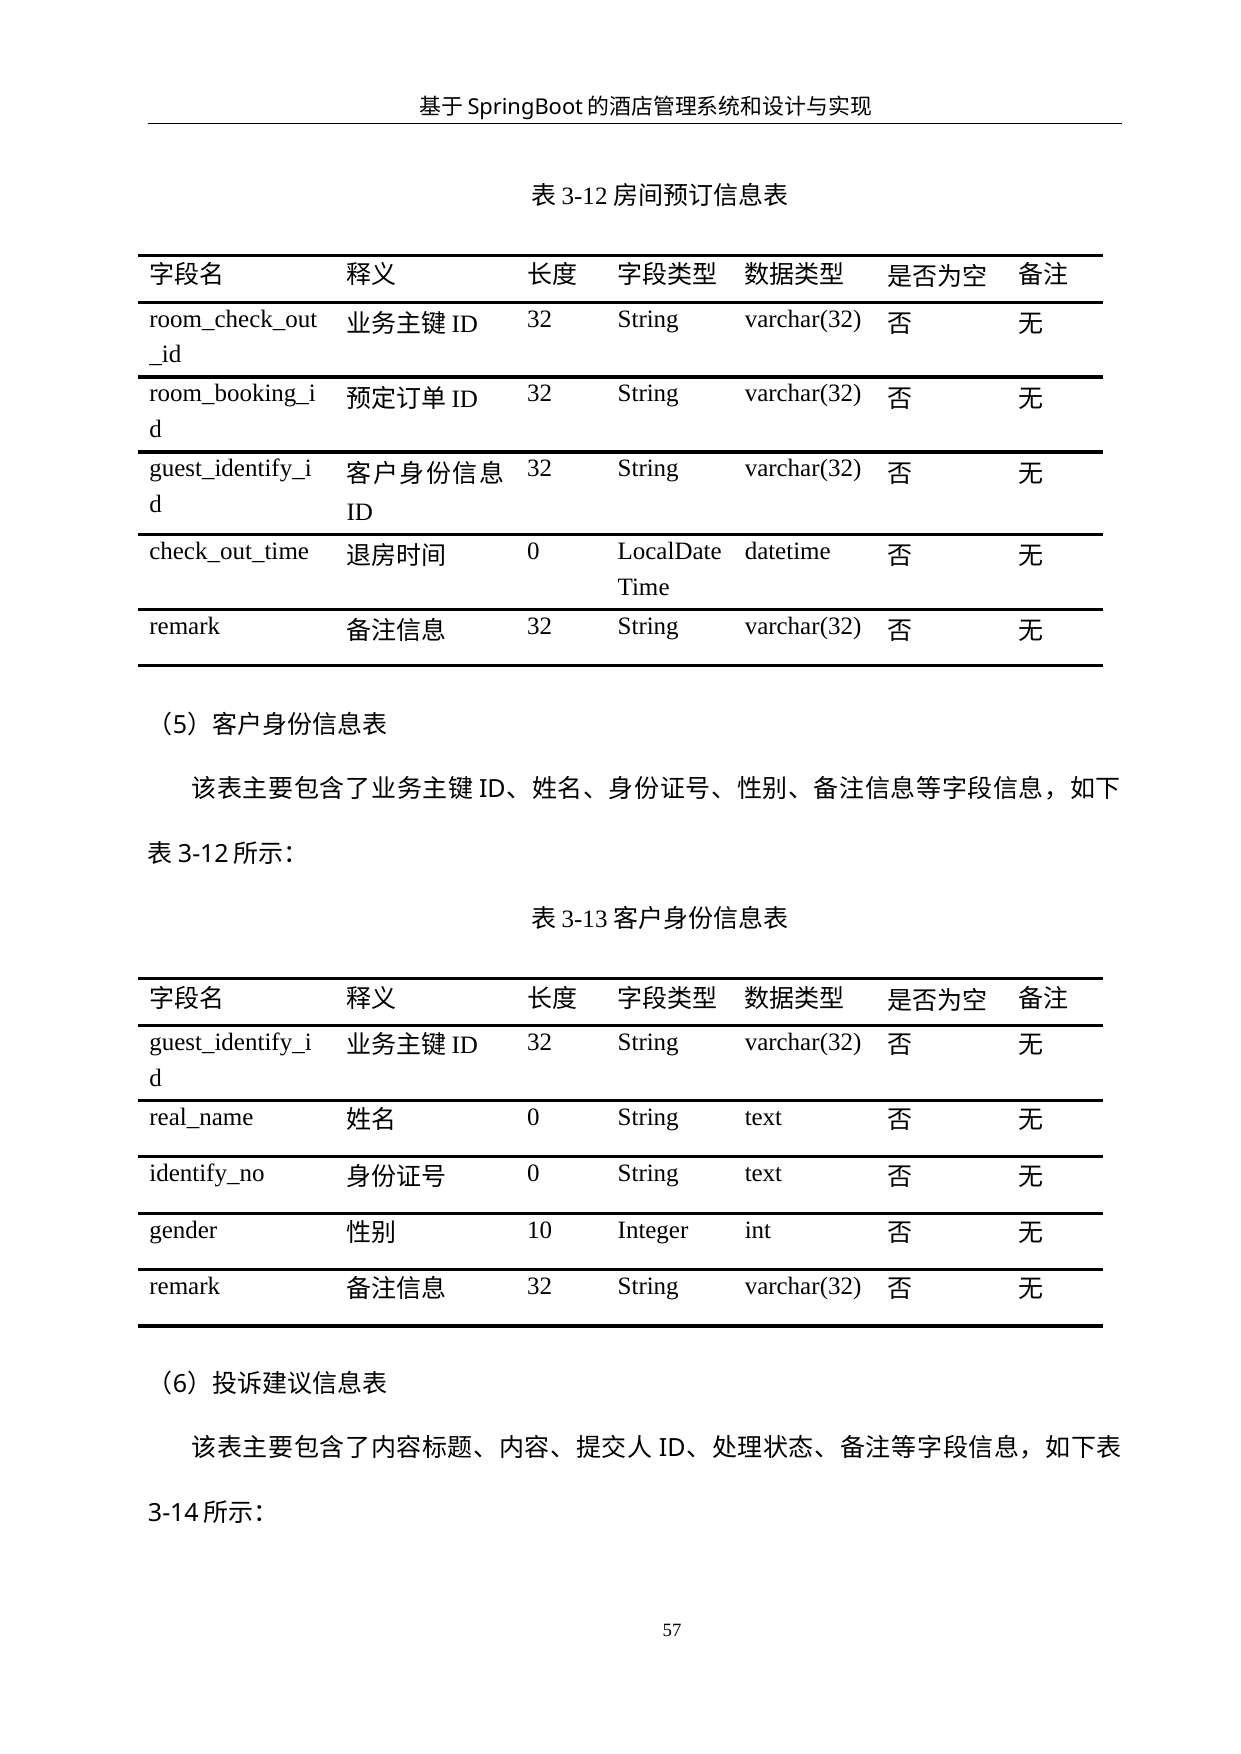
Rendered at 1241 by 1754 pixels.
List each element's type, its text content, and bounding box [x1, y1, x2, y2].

table_cell 0 [516, 536, 606, 608]
table_cell 无 [1007, 304, 1102, 375]
text 表3-12 房间预订信息表 [148, 162, 1122, 227]
table_cell String [606, 304, 733, 375]
table_cell 无 [1007, 1102, 1102, 1155]
table_header 释义 [335, 257, 516, 301]
table_cell 预定订单ID [335, 379, 516, 450]
table_cell 32 [516, 1027, 606, 1099]
table_cell varchar(32) [733, 379, 876, 450]
table_cell 无 [1007, 454, 1102, 533]
table_cell 无 [1007, 379, 1102, 450]
table_cell int [733, 1215, 876, 1268]
table_header 备注 [1007, 980, 1102, 1024]
table_cell 32 [516, 379, 606, 450]
table_cell 否 [876, 611, 1007, 664]
table_header 字段类型 [606, 980, 733, 1024]
text 表3-13 客户身份信息表 [148, 885, 1122, 950]
table_cell 否 [876, 304, 1007, 375]
table_cell room_check_out_id [138, 304, 335, 375]
table_cell 业务主键ID [335, 1027, 516, 1099]
list 该表主要包含了业务主键ID、姓名、身份证号、性别、备注信息等字段信息，如下表3-12所示： [148, 755, 1122, 885]
list （5）客户身份信息表 [148, 235, 1122, 755]
table_cell 否 [876, 379, 1007, 450]
table_cell 10 [516, 1215, 606, 1268]
table_cell 0 [516, 1102, 606, 1155]
table_cell String [606, 1027, 733, 1099]
table_cell String [606, 1158, 733, 1212]
table_cell 32 [516, 611, 606, 664]
table_cell guest_identify_id [138, 1027, 335, 1099]
table_cell 否 [876, 1271, 1007, 1324]
table_cell 退房时间 [335, 536, 516, 608]
table_cell varchar(32) [733, 611, 876, 664]
table_cell 无 [1007, 1271, 1102, 1324]
table_cell 否 [876, 1027, 1007, 1099]
table_cell 无 [1007, 1027, 1102, 1099]
table_cell LocalDateTime [606, 536, 733, 608]
table_cell String [606, 611, 733, 664]
table_cell Integer [606, 1215, 733, 1268]
table_cell String [606, 1271, 733, 1324]
table_cell 32 [516, 454, 606, 533]
table_cell gender [138, 1215, 335, 1268]
table_cell datetime [733, 536, 876, 608]
table_header 释义 [335, 980, 516, 1024]
table_cell 32 [516, 304, 606, 375]
table_cell real_name [138, 1102, 335, 1155]
table_header 长度 [516, 257, 606, 301]
table_cell 备注信息 [335, 1271, 516, 1324]
table_cell guest_identify_id [138, 454, 335, 533]
table_header 字段名 [138, 980, 335, 1024]
table_cell 否 [876, 536, 1007, 608]
table_cell 姓名 [335, 1102, 516, 1155]
table_cell varchar(32) [733, 304, 876, 375]
table_header 数据类型 [733, 980, 876, 1024]
table_cell 无 [1007, 1158, 1102, 1212]
table_header 数据类型 [733, 257, 876, 301]
table_cell 32 [516, 1271, 606, 1324]
table_cell String [606, 1102, 733, 1155]
table_cell 否 [876, 1158, 1007, 1212]
table_cell 无 [1007, 536, 1102, 608]
table_cell String [606, 454, 733, 533]
table_cell 业务主键ID [335, 304, 516, 375]
table_cell String [606, 379, 733, 450]
table_cell varchar(32) [733, 1027, 876, 1099]
table_header 长度 [516, 980, 606, 1024]
table_cell varchar(32) [733, 1271, 876, 1324]
table_cell remark [138, 611, 335, 664]
table_header 备注 [1007, 257, 1102, 301]
table_cell 性别 [335, 1215, 516, 1268]
table_cell room_booking_id [138, 379, 335, 450]
table_cell remark [138, 1271, 335, 1324]
table_cell 无 [1007, 1215, 1102, 1268]
table_cell 否 [876, 454, 1007, 533]
list （6）投诉建议信息表 [148, 1056, 1122, 1414]
list 该表主要包含了内容标题、内容、提交人ID、处理状态、备注等字段信息，如下表3-14所示： [148, 1414, 1122, 1544]
table_cell text [733, 1102, 876, 1155]
table_cell varchar(32) [733, 454, 876, 533]
table_cell identify_no [138, 1158, 335, 1212]
table_cell check_out_time [138, 536, 335, 608]
table_header 是否为空 [876, 980, 1007, 1024]
table_cell 否 [876, 1215, 1007, 1268]
table_cell 身份证号 [335, 1158, 516, 1212]
table_cell text [733, 1158, 876, 1212]
table_cell 客户身份信息ID [335, 454, 516, 533]
table_cell 否 [876, 1102, 1007, 1155]
table_cell 备注信息 [335, 611, 516, 664]
table_header 字段类型 [606, 257, 733, 301]
table_cell 0 [516, 1158, 606, 1212]
table_cell 无 [1007, 611, 1102, 664]
table_header 字段名 [138, 257, 335, 301]
table_header 是否为空 [876, 257, 1007, 301]
